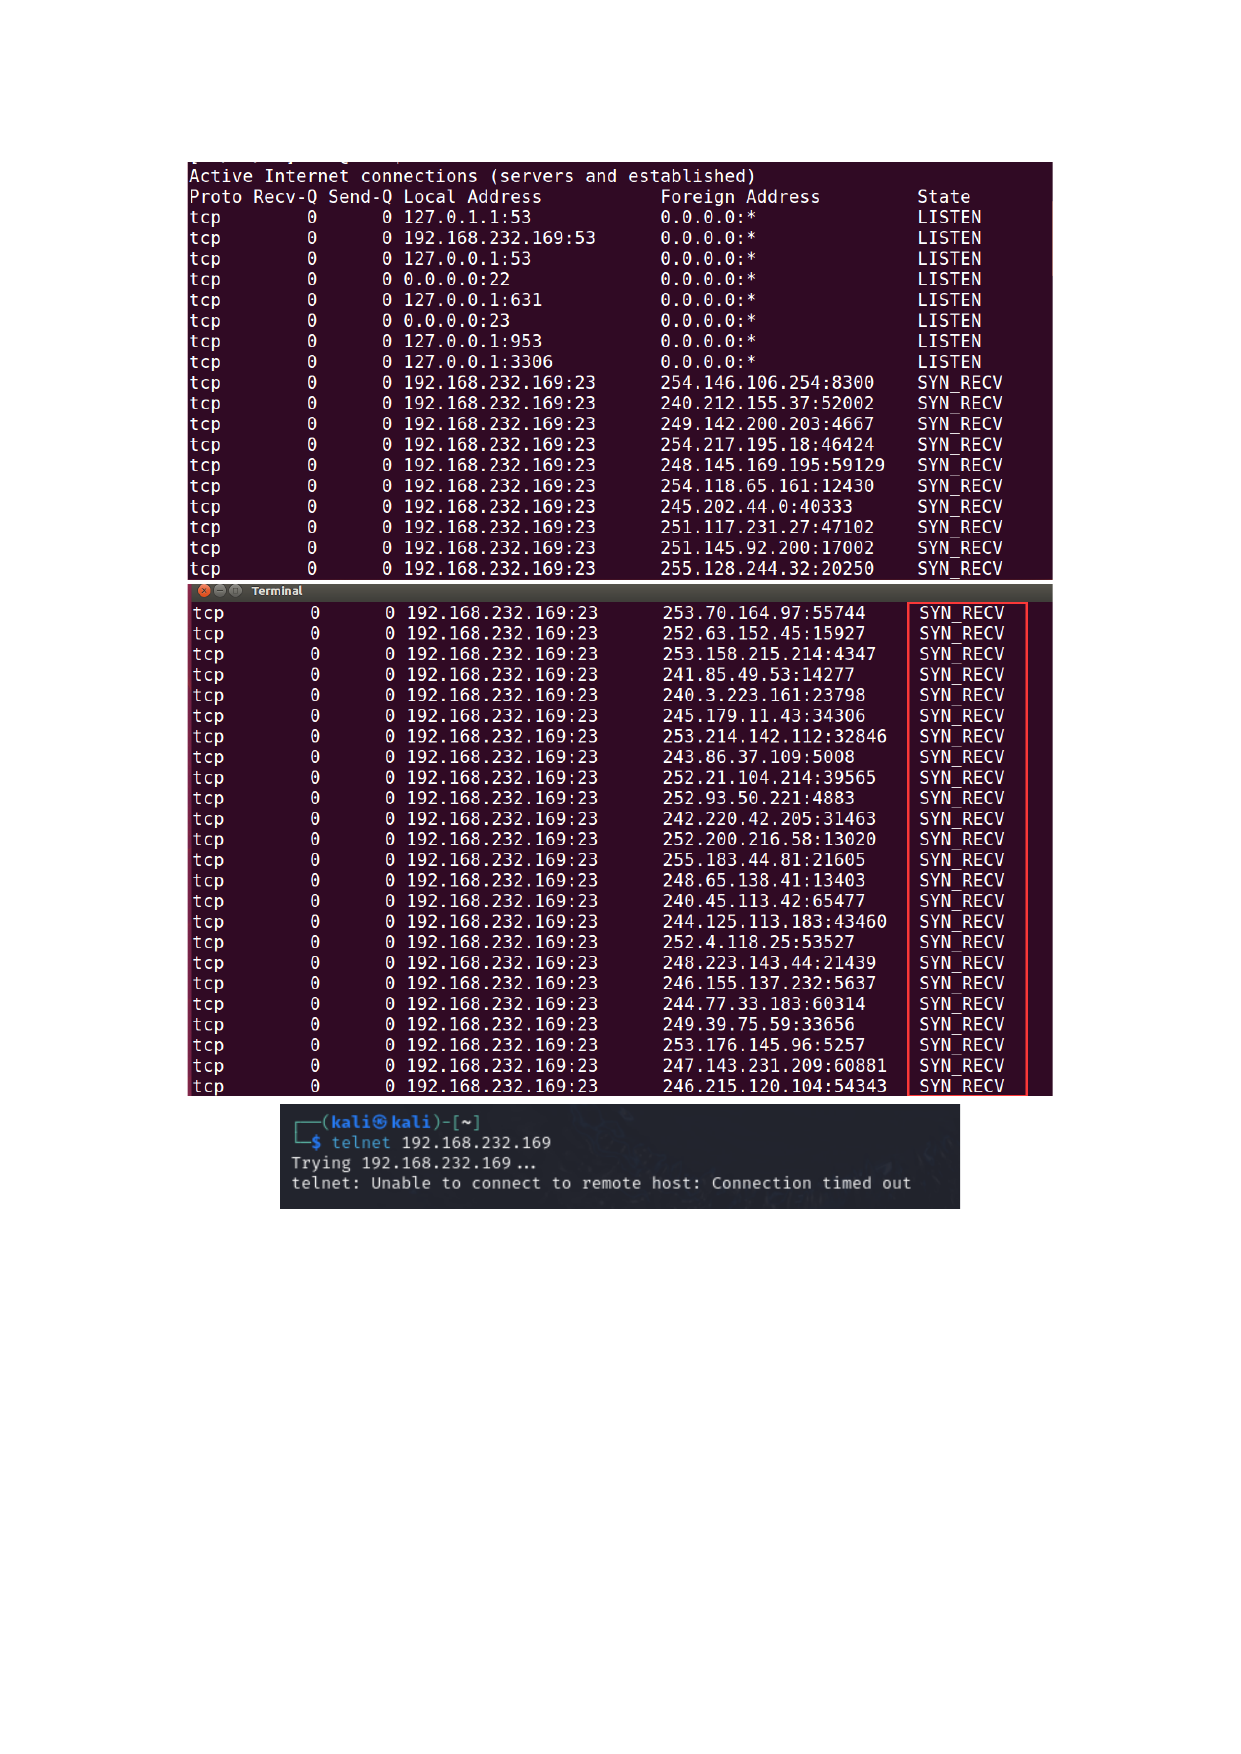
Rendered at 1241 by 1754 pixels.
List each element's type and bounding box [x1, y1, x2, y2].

picture [280, 1104, 961, 1209]
picture [187, 162, 1053, 580]
picture [187, 584, 1053, 1096]
